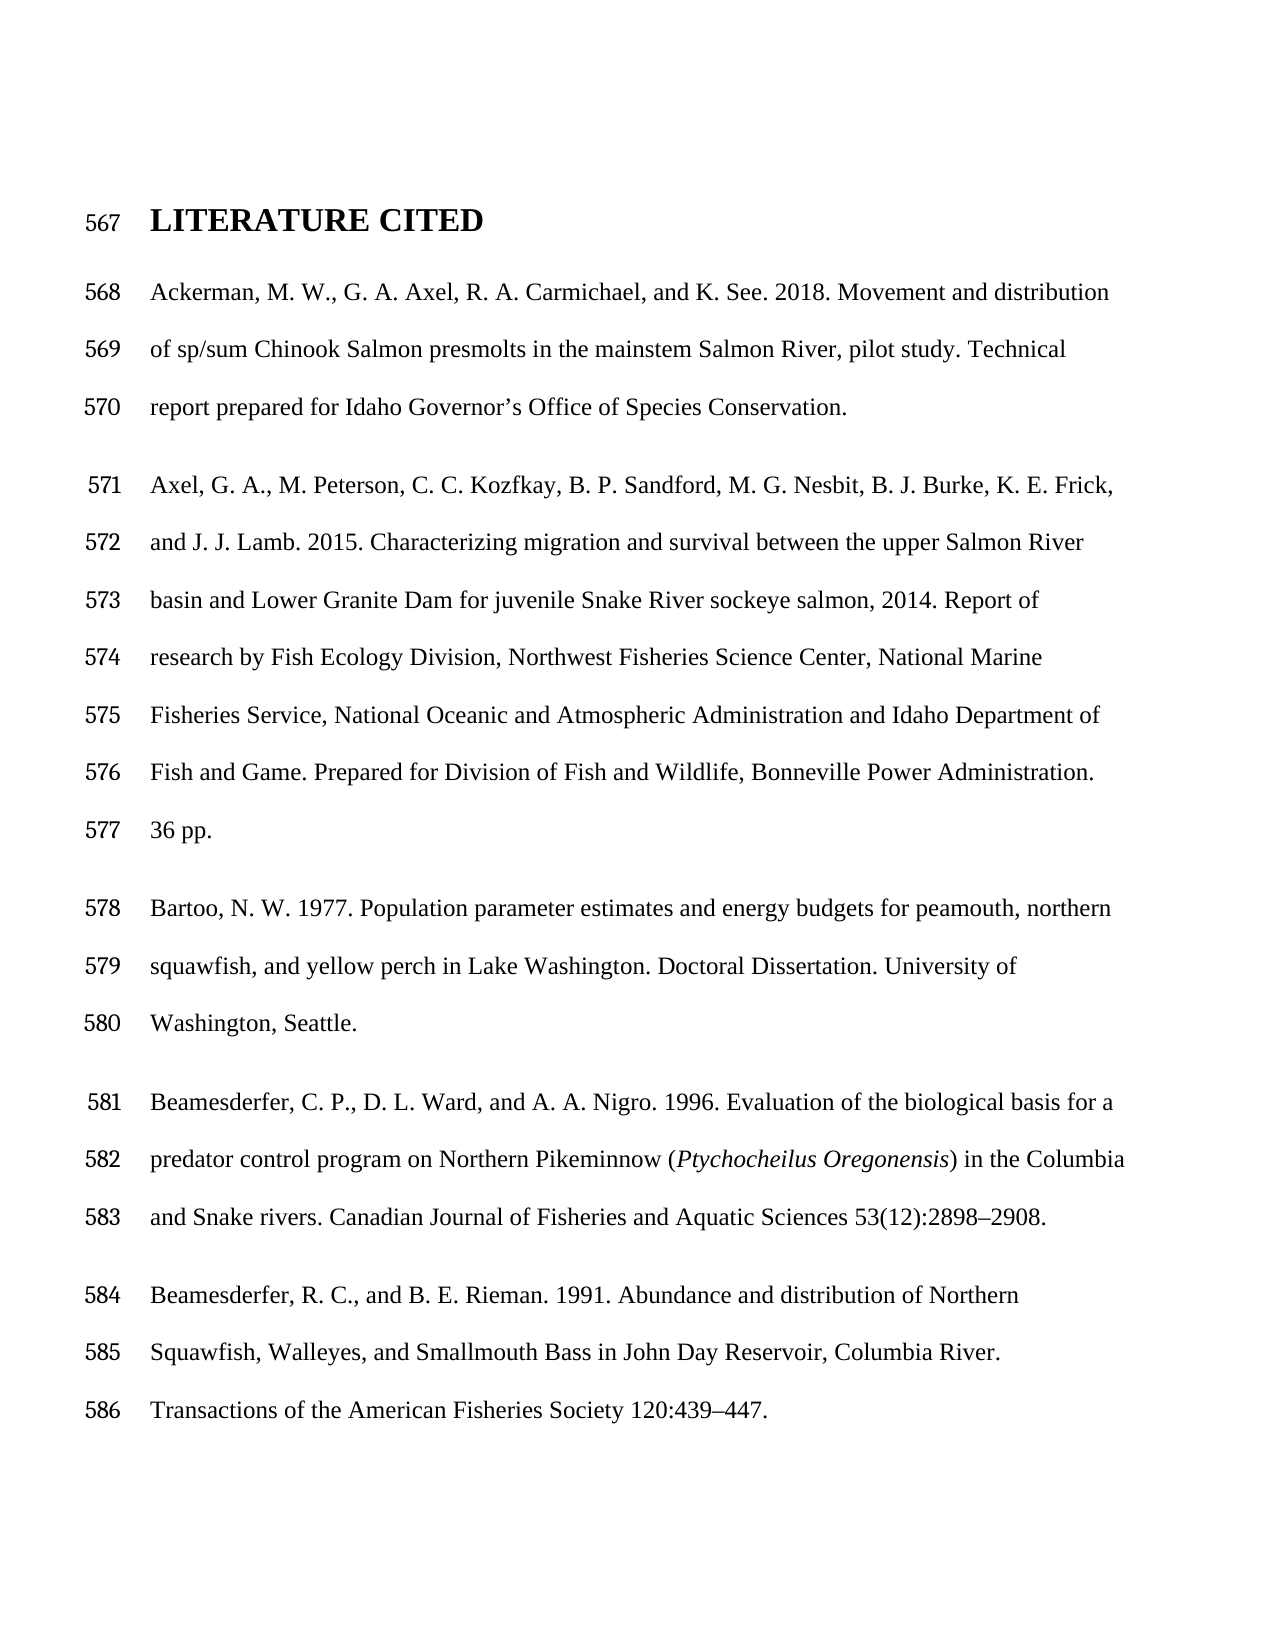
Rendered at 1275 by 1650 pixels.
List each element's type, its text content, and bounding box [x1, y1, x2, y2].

text Beamesderfer, R. C., and B. E. Rieman. 1991. Abundance and distribution of Northern Squawfish, Walleyes, and Smallmouth Bass in John Day Reservoir, Columbia River. Transactions of the American Fisheries Society 120:439–447. [150, 1280, 1125, 1424]
text Beamesderfer, C. P., D. L. Ward, and A. A. Nigro. 1996. Evaluation of the biological basis for a predator control program on Northern Pikeminnow (Ptychocheilus Oregonensis) in the Columbia and Snake rivers. Canadian Journal of Fisheries and Aquatic Sciences 53(12):2898–2908. [150, 1087, 1125, 1230]
text Bartoo, N. W. 1977. Population parameter estimates and energy budgets for peamouth, northern squawfish, and yellow perch in Lake Washington. Doctoral Dissertation. University of Washington, Seattle. [150, 893, 1125, 1037]
text Axel, G. A., M. Peterson, C. C. Kozfkay, B. P. Sandford, M. G. Nesbit, B. J. Burke, K. E. Frick, and J. J. Lamb. 2015. Characterizing migration and survival between the upper Salmon River basin and Lower Granite Dam for juvenile Snake River sockeye salmon, 2014. Report of research by Fish Ecology Division, Northwest Fisheries Science Center, National Marine Fisheries Service, National Oceanic and Atmospheric Administration and Idaho Department of Fish and Game. Prepared for Division of Fish and Wildlife, Bonneville Power Administration. 36 pp. [150, 470, 1125, 844]
subtitle Literature Cited [150, 200, 1125, 238]
text Ackerman, M. W., G. A. Axel, R. A. Carmichael, and K. See. 2018. Movement and distribution of sp/sum Chinook Salmon presmolts in the mainstem Salmon River, pilot study. Technical report prepared for Idaho Governor’s Office of Species Conservation. [150, 277, 1125, 420]
